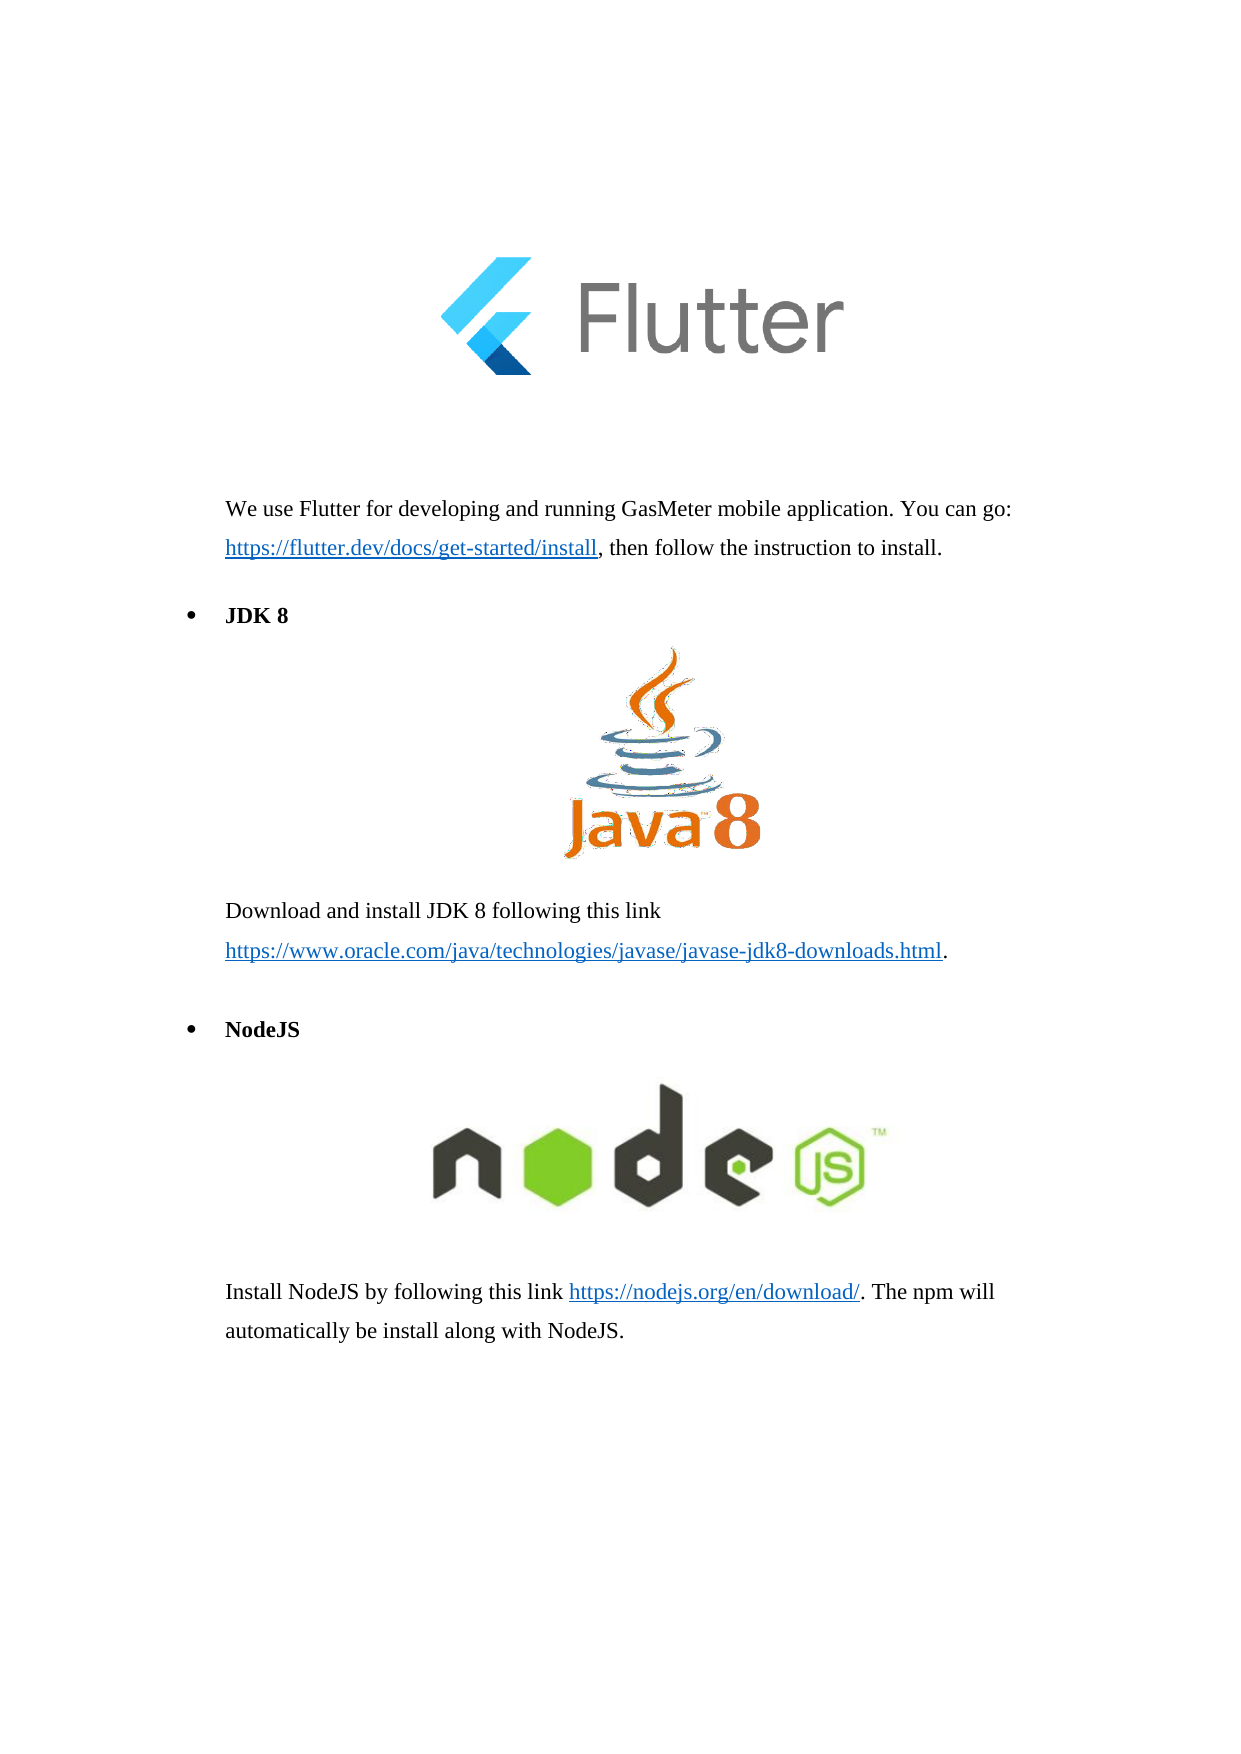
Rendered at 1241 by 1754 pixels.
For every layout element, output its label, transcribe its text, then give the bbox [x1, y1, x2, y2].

subtitle NodeJS [187, 1016, 1215, 1042]
picture [441, 257, 844, 375]
text We use Flutter for developing and running GasMeter mobile application. You can go: https://flutter.dev/docs/get-started/install, then follow the instruction to install. [225, 495, 1013, 561]
subtitle JDK 8 [187, 602, 1215, 629]
picture [429, 1077, 900, 1213]
text Install NodeJS by following this link https://nodejs.org/en/download/. The npm will automatically be install along with NodeJS. [225, 1278, 996, 1343]
picture [563, 646, 761, 859]
text Download and install JDK 8 following this link https://www.oracle.com/java/technologies/javase/javase-jdk8-downloads.html. [225, 897, 949, 963]
